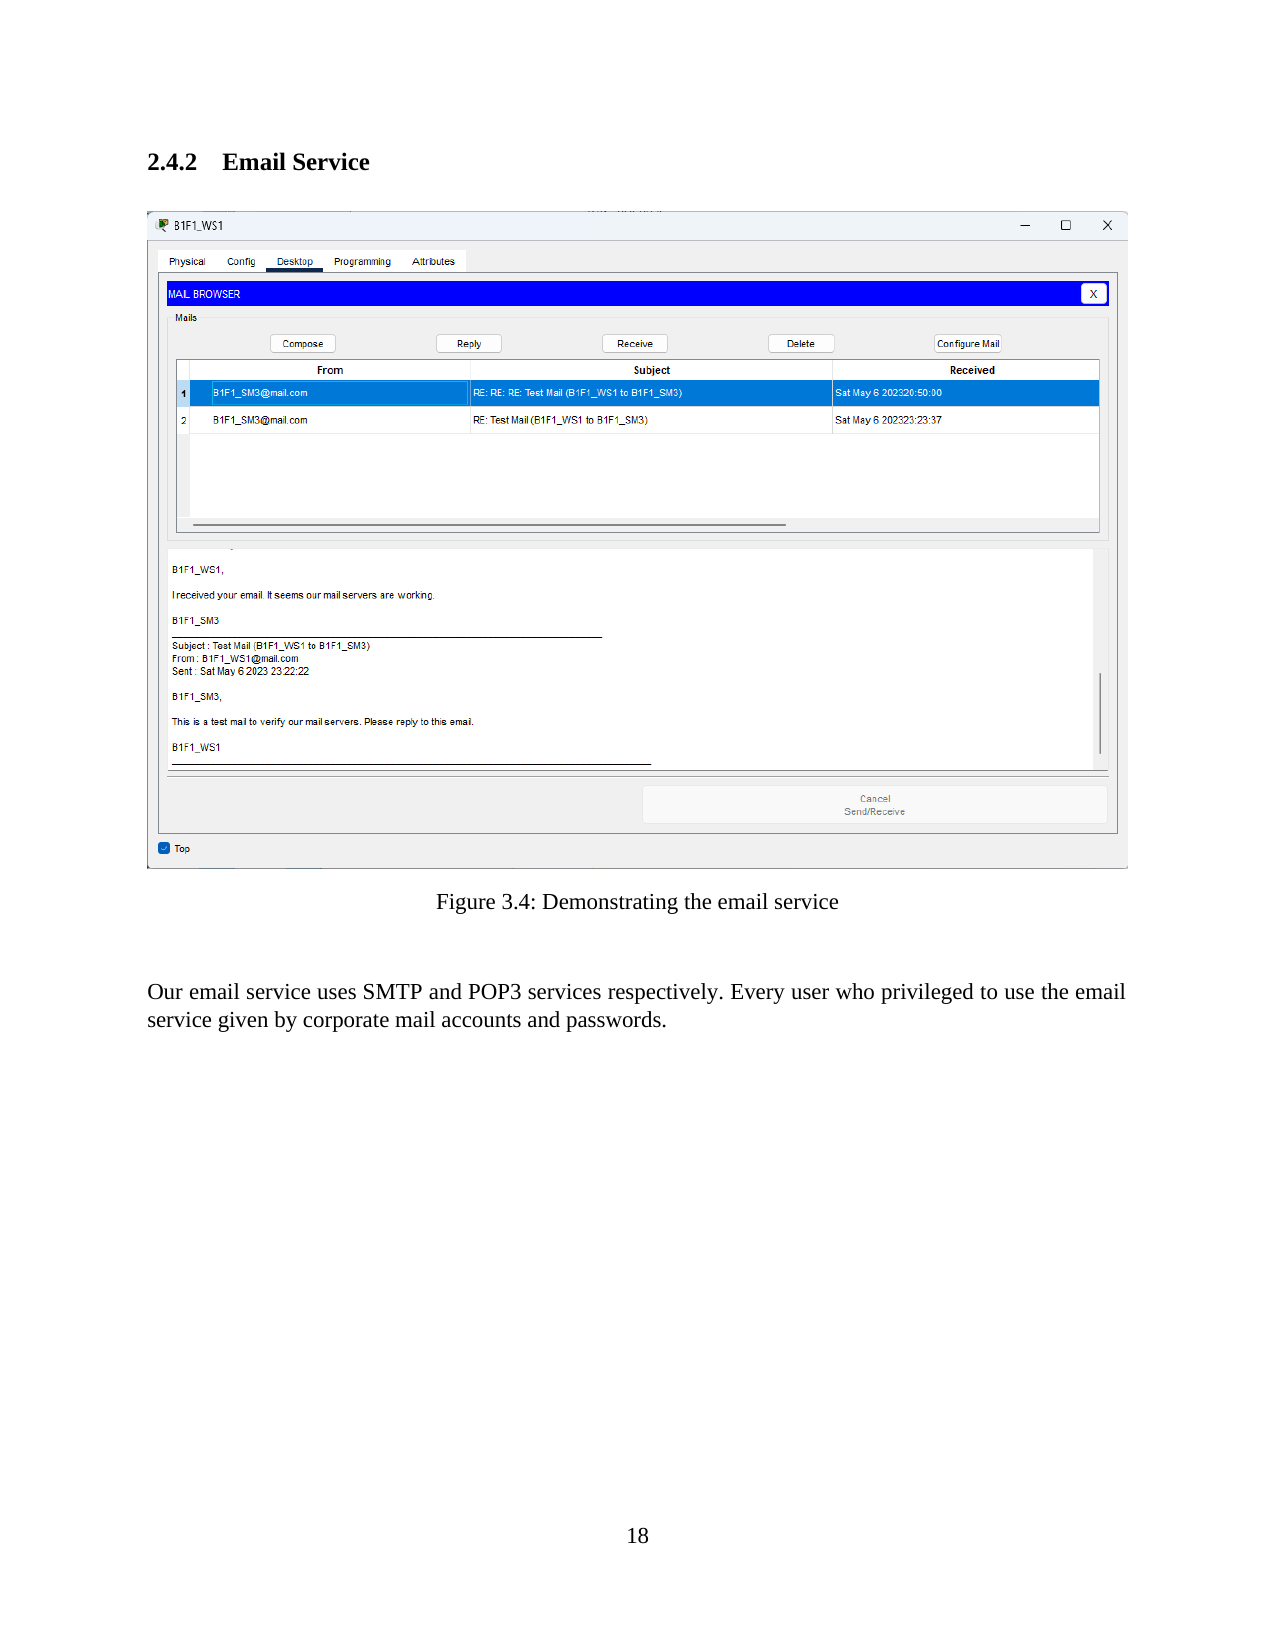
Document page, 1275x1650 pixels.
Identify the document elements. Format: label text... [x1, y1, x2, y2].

text Our email service uses SMTP and POP3 services respectively. Every user who privileged to use the email service given by corporate mail accounts and passwords. [147, 978, 1128, 1033]
picture [147, 211, 1128, 869]
subtitle Email Service [147, 147, 1128, 176]
text Figure 3.4: Demonstrating the email service [147, 888, 1128, 914]
